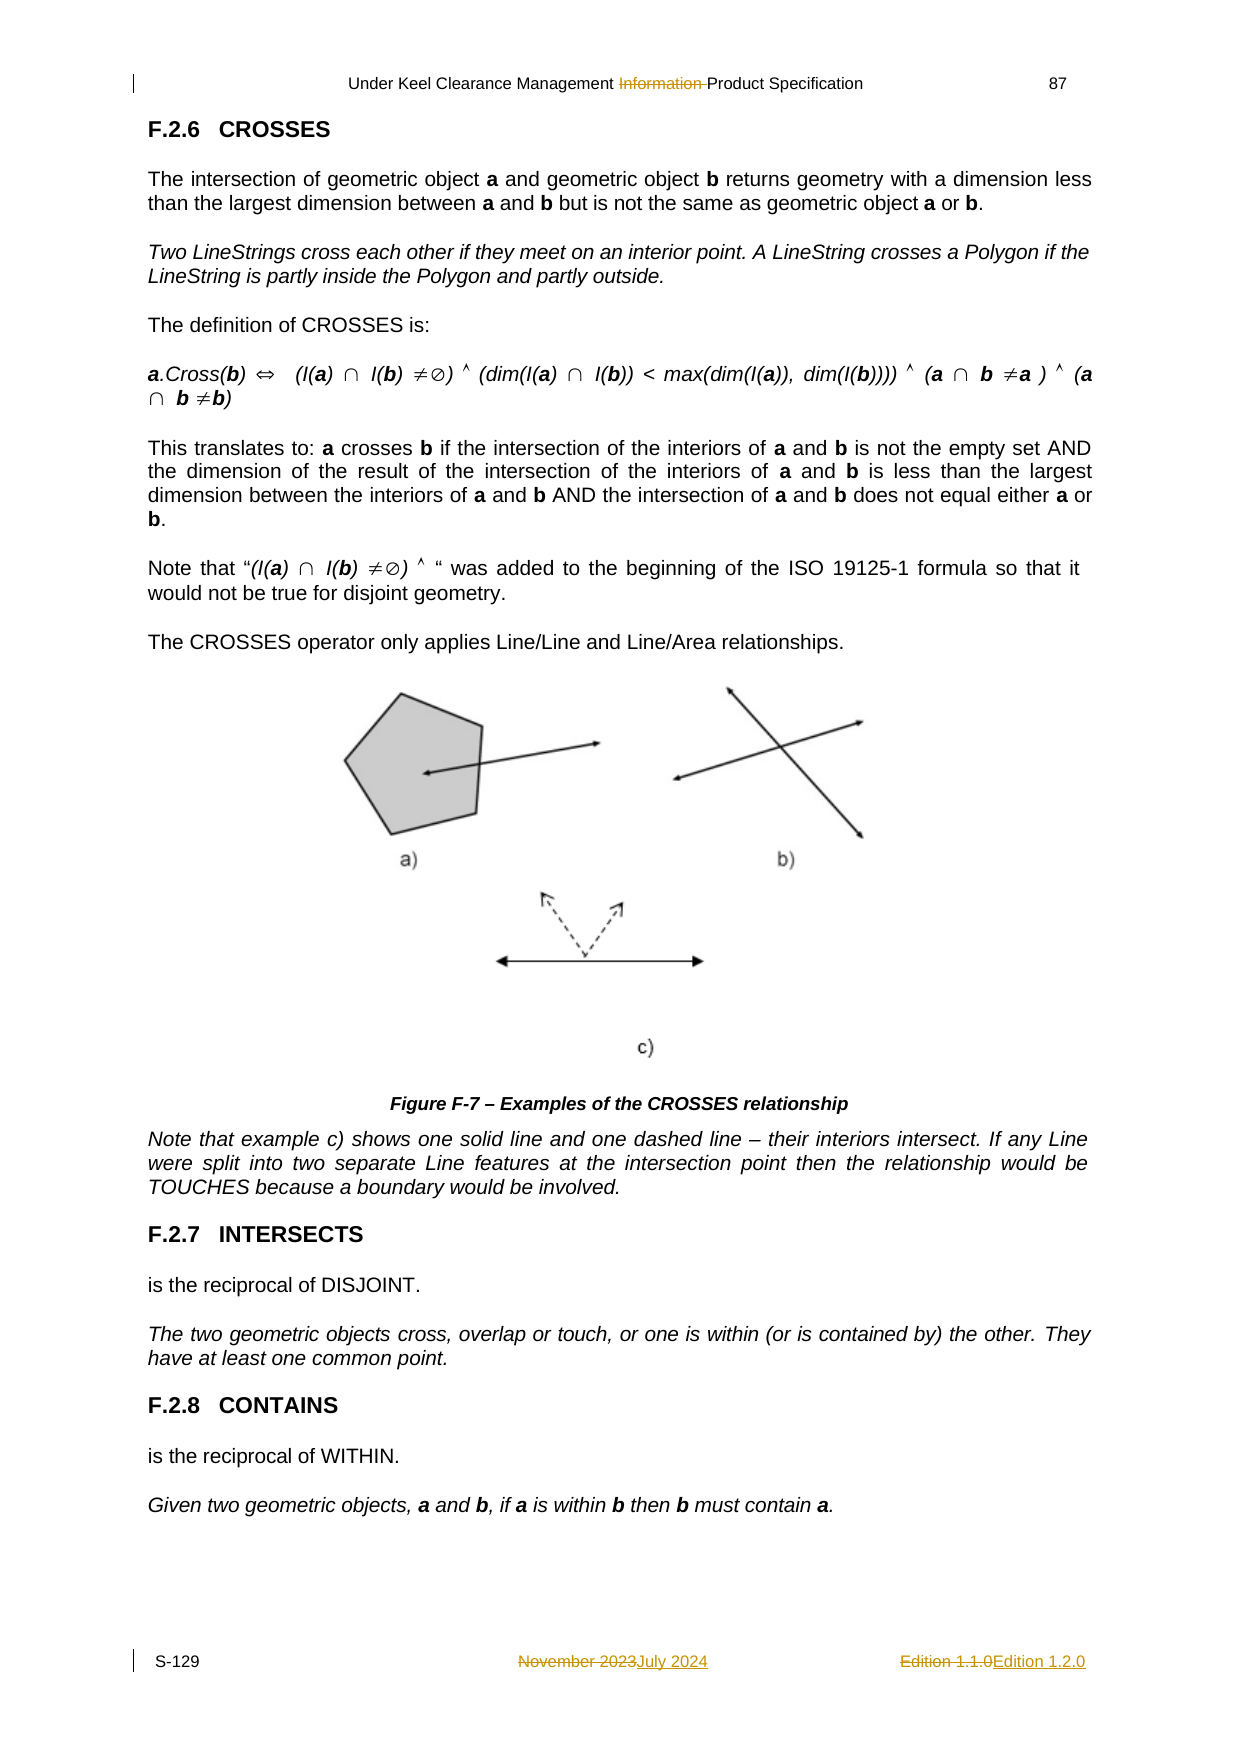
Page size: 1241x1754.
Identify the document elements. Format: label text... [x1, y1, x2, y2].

text Two LineStrings cross each other if they meet on an interior point. A LineString crosses a Polygon if the LineString is partly inside the Polygon and partly outside. [148, 240, 1092, 288]
text a.Cross(b)  (I(a) I(b) )  (dim(I(a) I(b)) < max(dim(I(a)), dim(I(b)))) (a b a ) (a b b) [148, 362, 1092, 410]
text Note that example c) shows one solid line and one dashed line – their interiors intersect. If any Line were split into two separate Line features at the intersection point then the relationship would be TOUCHES because a boundary would be involved. [148, 1127, 1092, 1199]
text Figure F-7 – Examples of the CROSSES relationship [148, 1093, 1092, 1114]
text is the reciprocal of WITHIN. [148, 1443, 1092, 1467]
text The two geometric objects cross, overlap or touch, or one is within (or is contained by) the other. They have at least one common point. [148, 1322, 1092, 1369]
text Given two geometric objects, a and b, if a is within b then b must contain a. [148, 1492, 1092, 1516]
subtitle INTERSECTS [148, 1224, 1092, 1248]
text This translates to: a crosses b if the intersection of the interiors of a and b is not the empty set AND the dimension of the result of the intersection of the interiors of a and b is less than the largest dimension between the interiors of a and b AND the intersection of a and b does not equal either a or b. [148, 435, 1092, 531]
text is the reciprocal of DISJOINT. [148, 1273, 1092, 1297]
text Note that “(I(a) I(b) ) “ was added to the beginning of the ISO 19125-1 formula so that it would not be true for disjoint geometry. [148, 556, 1082, 604]
subtitle CROSSES [148, 118, 1092, 142]
text The intersection of geometric object a and geometric object b returns geometry with a dimension less than the largest dimension between a and b but is not the same as geometric object a or b. [148, 167, 1092, 215]
text The definition of CROSSES is: [148, 313, 1092, 337]
picture [324, 678, 932, 1068]
text The CROSSES operator only applies Line/Line and Line/Area relationships. [148, 629, 1082, 653]
subtitle CONTAINS [148, 1394, 1092, 1418]
